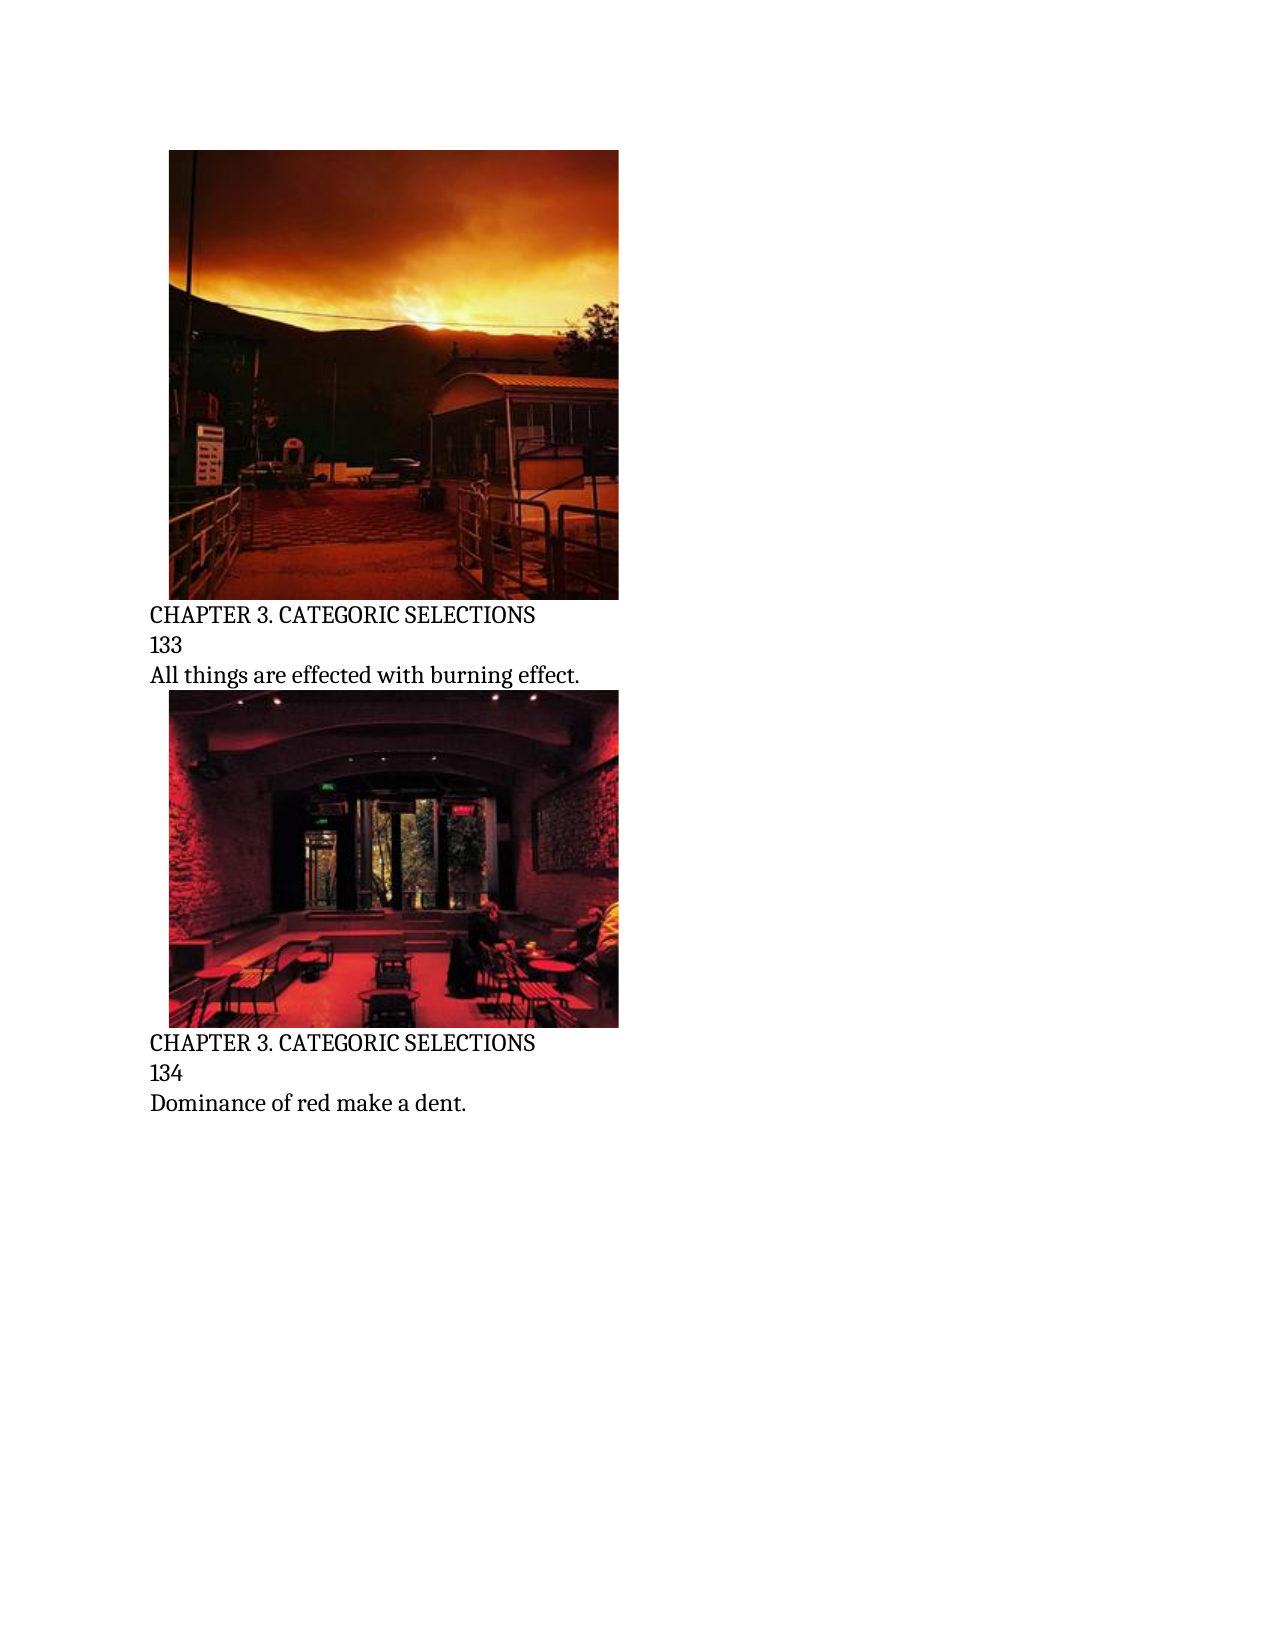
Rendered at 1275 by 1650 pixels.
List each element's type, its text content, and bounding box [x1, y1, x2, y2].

picture [168, 690, 619, 1028]
text CHAPTER 3. CATEGORIC SELECTIONS [150, 600, 1125, 630]
text 133 [150, 630, 1125, 660]
text All things are effected with burning effect. [150, 660, 1125, 690]
text Dominance of red make a dent. [150, 1087, 1125, 1117]
text 134 [150, 1057, 1125, 1087]
text CHAPTER 3. CATEGORIC SELECTIONS [150, 1027, 1125, 1057]
picture [168, 150, 619, 600]
